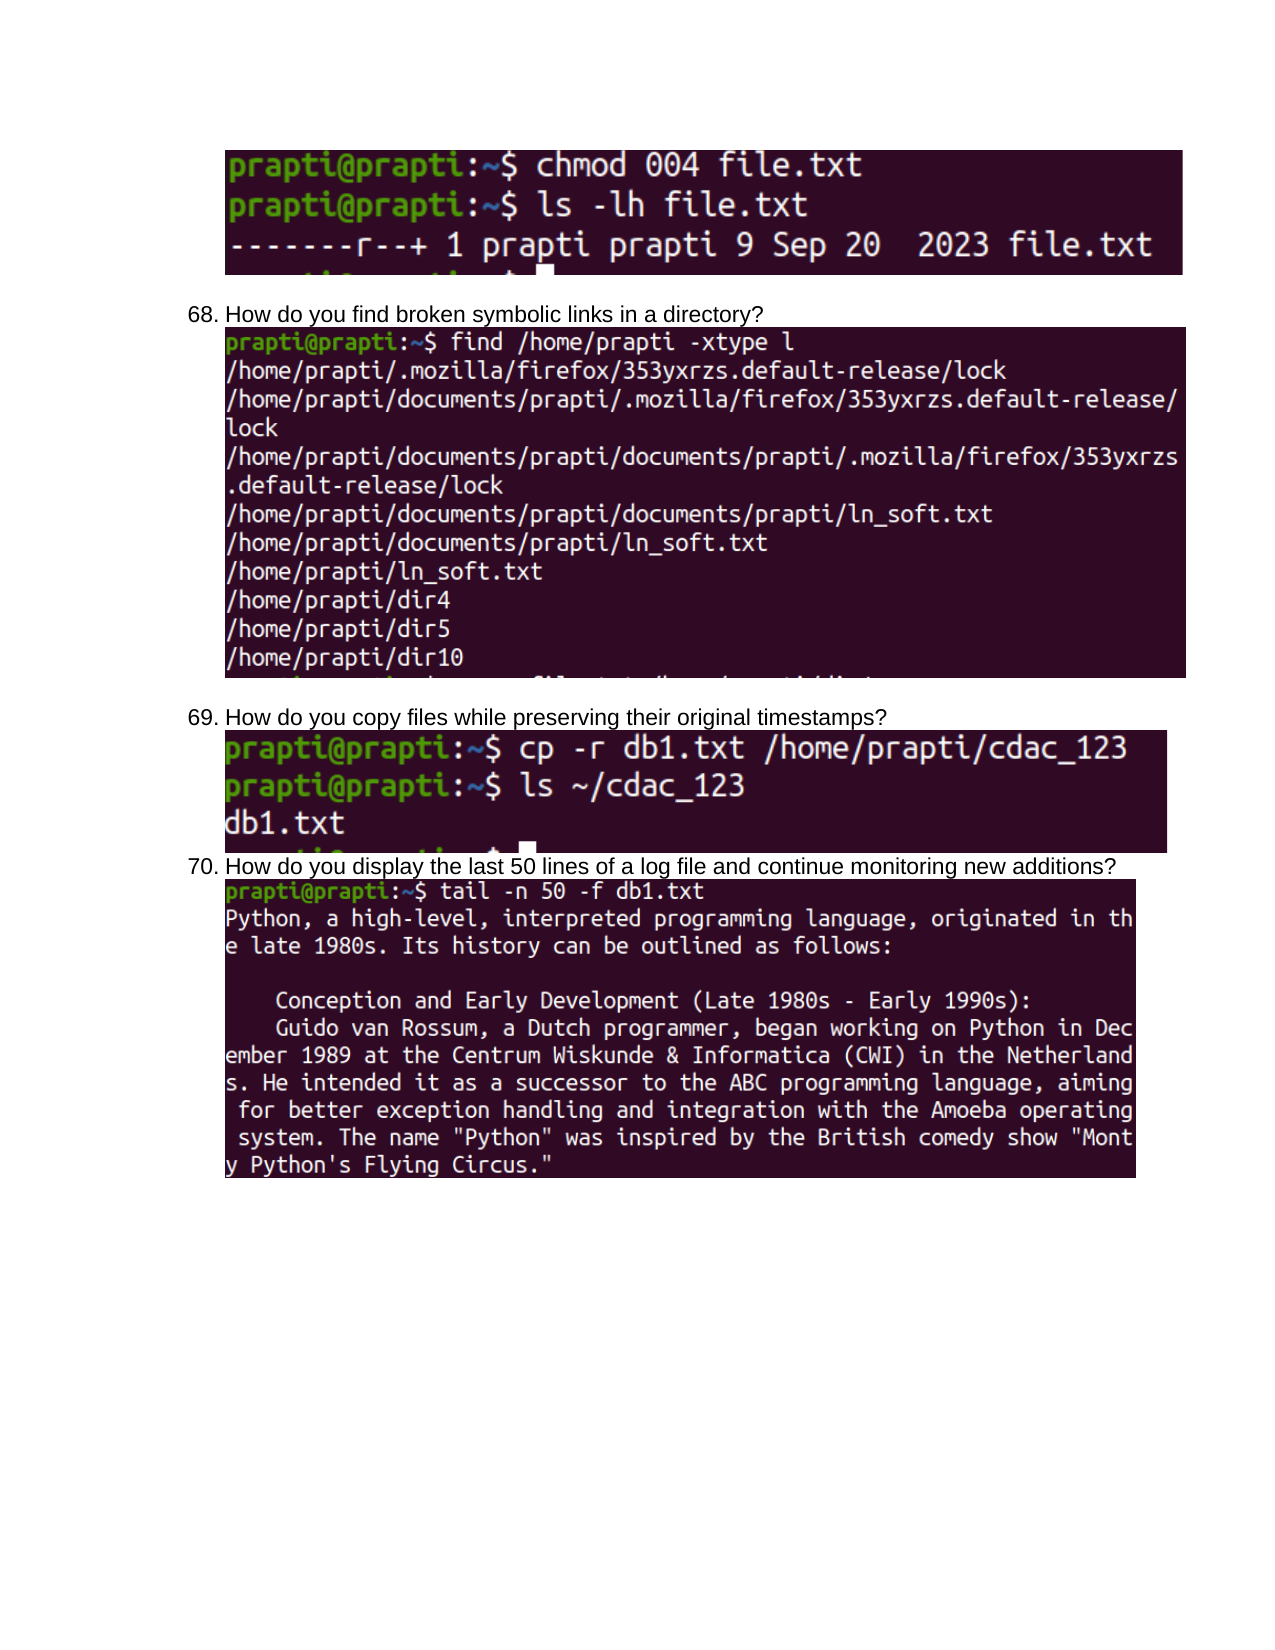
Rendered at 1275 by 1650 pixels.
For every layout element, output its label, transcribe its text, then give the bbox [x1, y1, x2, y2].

picture [225, 150, 1183, 275]
picture [225, 730, 1168, 853]
picture [225, 879, 1136, 1178]
picture [225, 327, 1186, 678]
